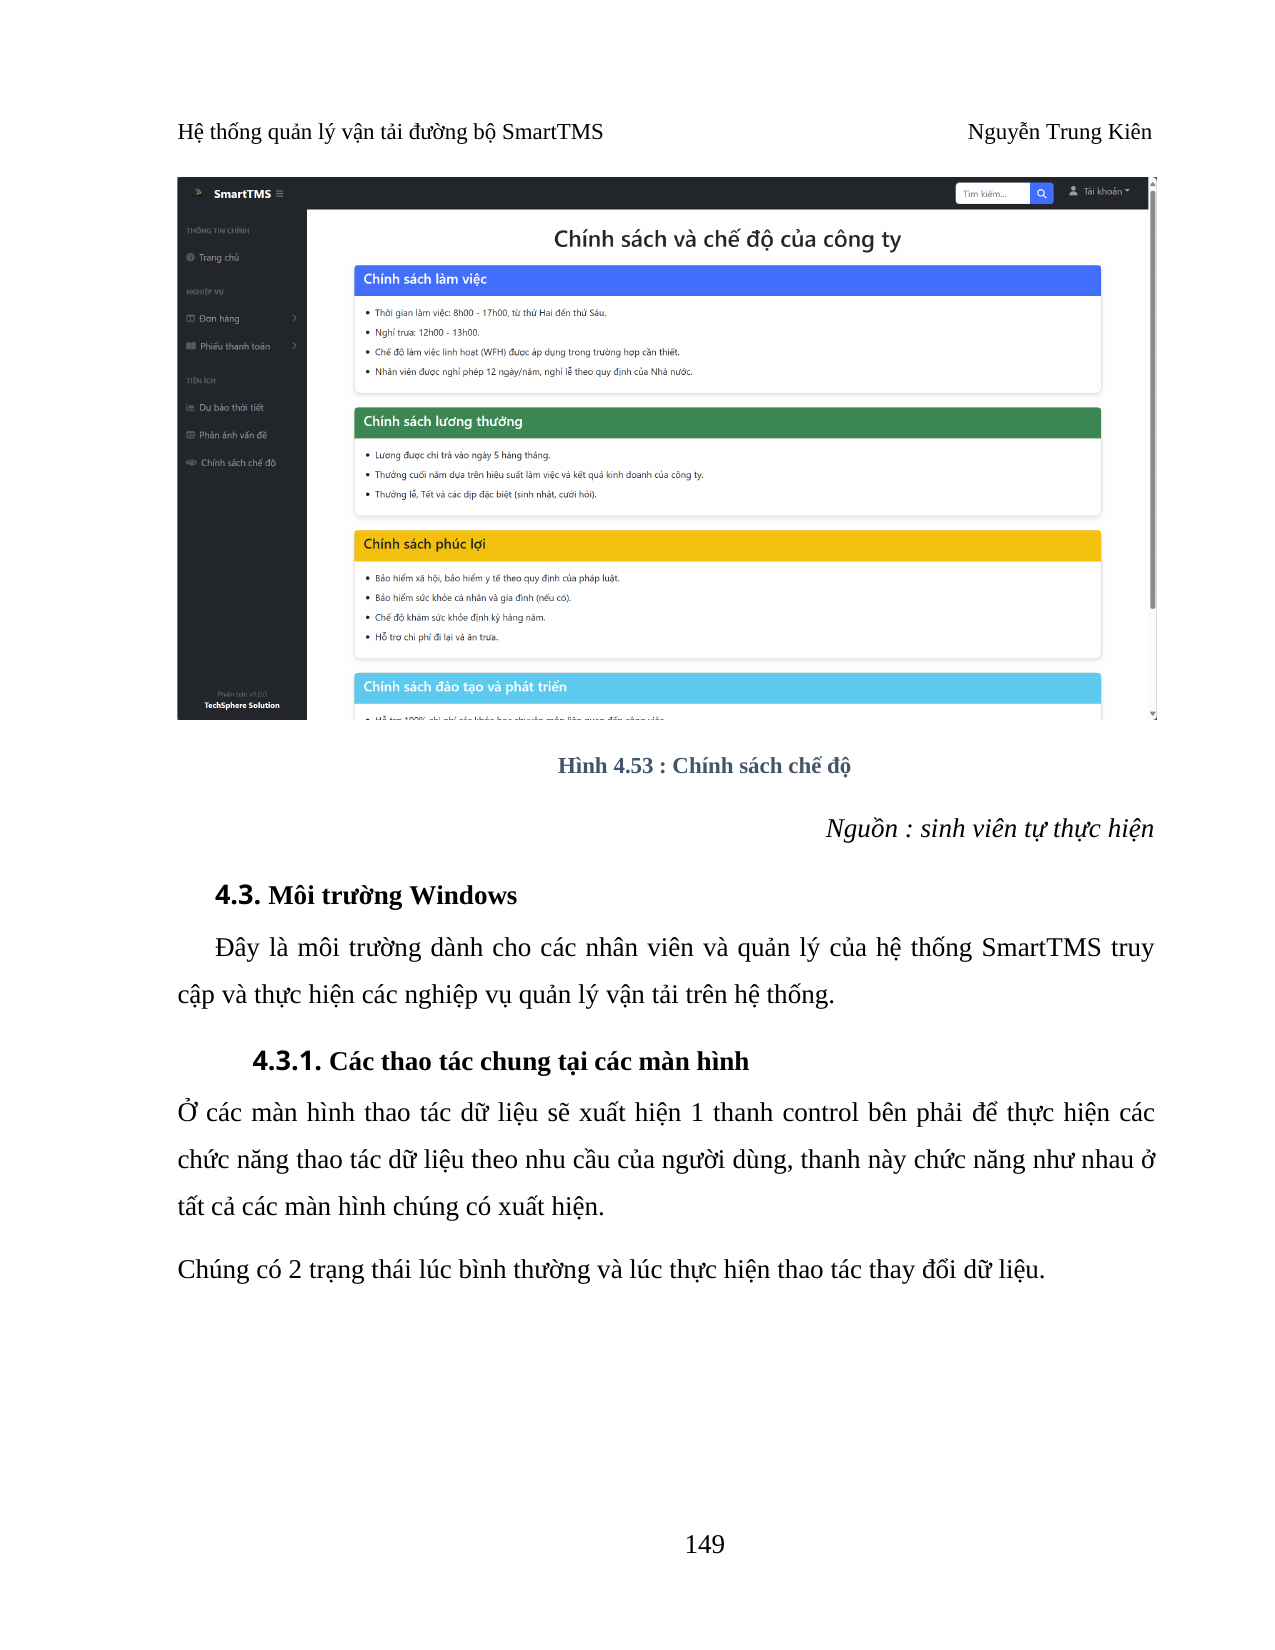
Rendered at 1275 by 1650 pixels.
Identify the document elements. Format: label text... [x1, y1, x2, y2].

text Chúng có 2 trạng thái lúc bình thường và lúc thực hiện thao tác thay đổi dữ liệu. [177, 1253, 1157, 1284]
text Đây là môi trường dành cho các nhân viên và quản lý của hệ thống SmartTMS truy cập và thực hiện các nghiệp vụ quản lý vận tải trên hệ thống. [177, 931, 1157, 1009]
subtitle Các thao tác chung tại các màn hình [252, 1041, 1157, 1078]
picture [177, 177, 1157, 720]
text Ở các màn hình thao tác dữ liệu sẽ xuất hiện 1 thanh control bên phải để thực hiện các chức năng thao tác dữ liệu theo nhu cầu của người dùng, thanh này chức năng như nhau ở tất cả các màn hình chúng có xuất hiện. [177, 1096, 1157, 1221]
subtitle Môi trường Windows [215, 876, 1157, 913]
text Nguồn : sinh viên tự thực hiện [177, 812, 1157, 843]
